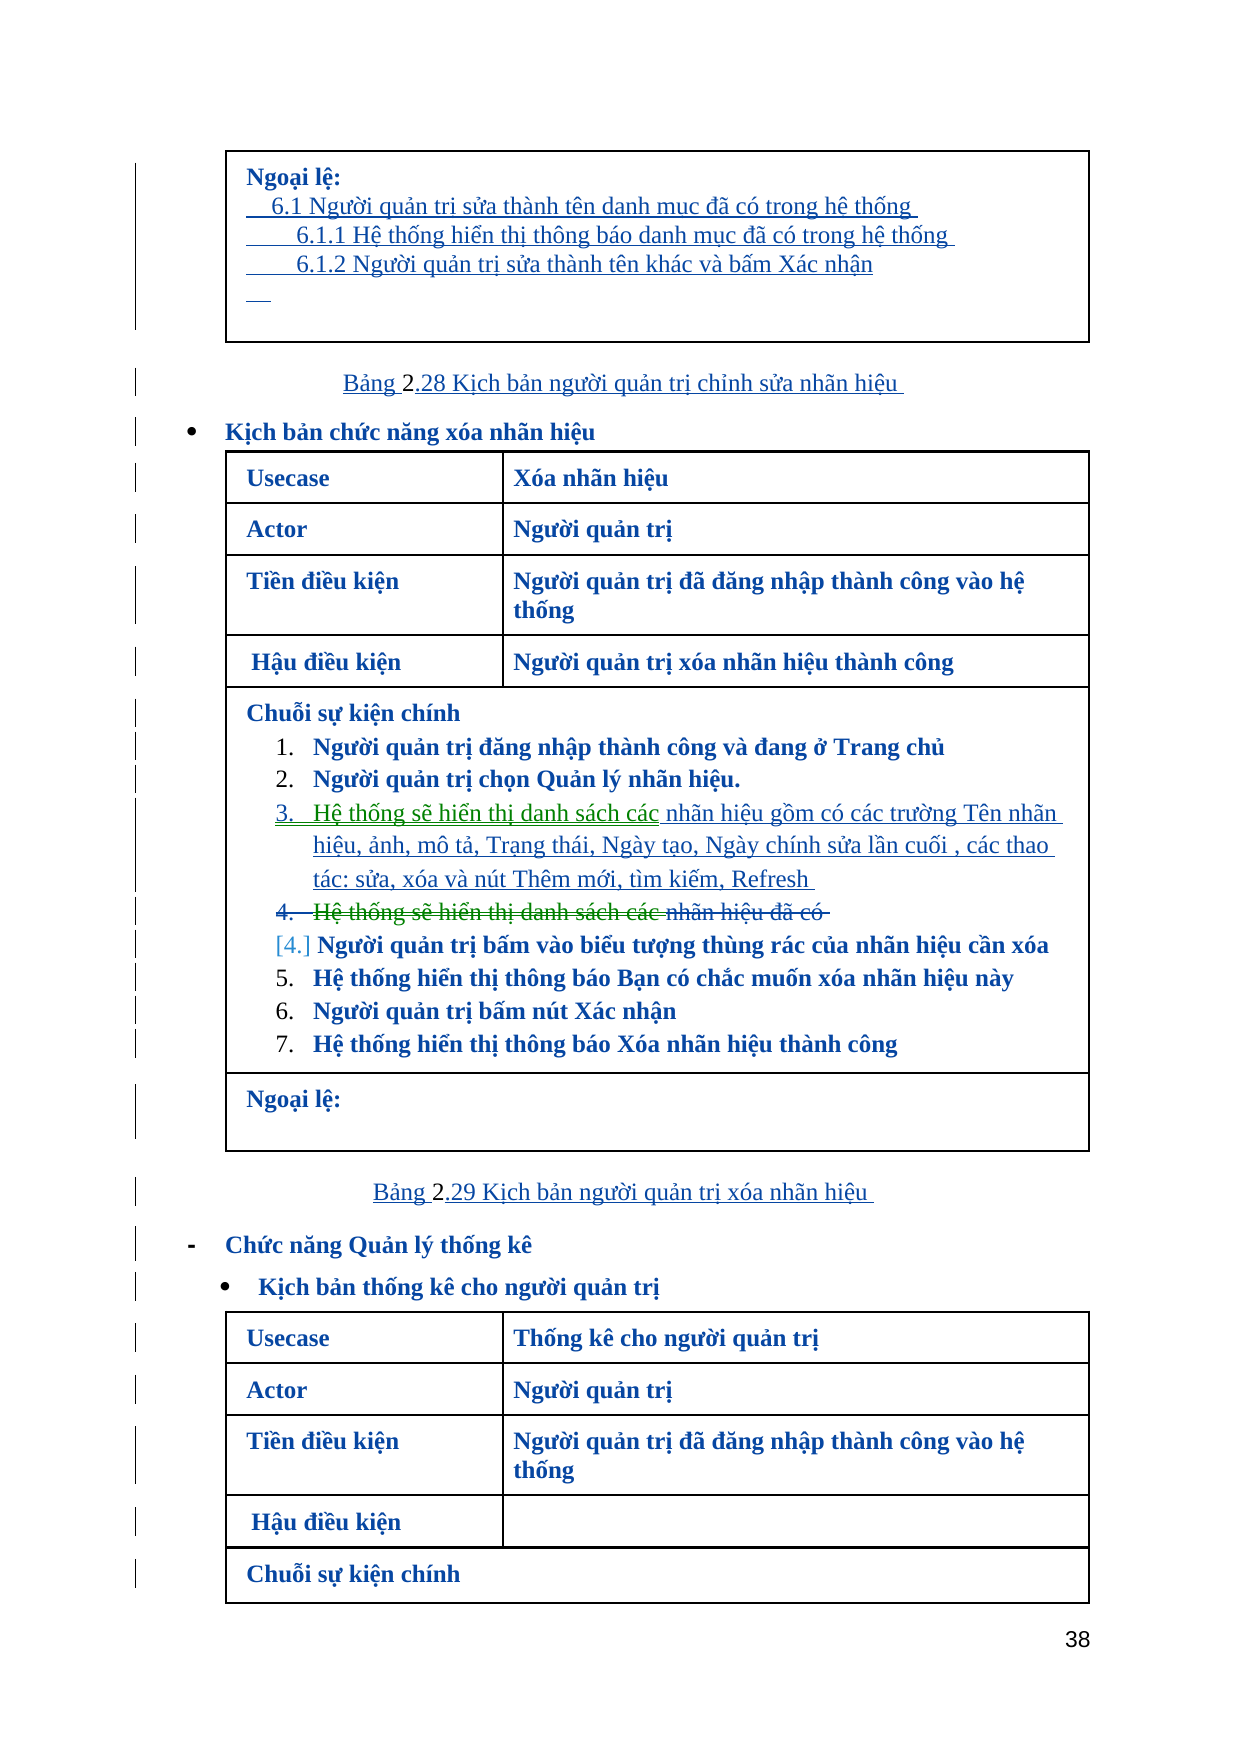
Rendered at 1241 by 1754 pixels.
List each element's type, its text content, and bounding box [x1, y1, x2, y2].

table_cell Người quản trị xóa nhãn hiệu thành công [504, 636, 1088, 686]
table_cell Ngoại lệ: [227, 152, 1088, 341]
table_cell [504, 1496, 1088, 1546]
table_cell Người quản trị đã đăng nhập thành công vào hệ thống [504, 1416, 1088, 1494]
text 2 [150, 368, 1090, 396]
table_header Thống kê cho người quản trị [504, 1313, 1088, 1362]
list Chức năng Quản lý thống kê [187, 1226, 1090, 1261]
table_cell Actor [227, 1364, 502, 1414]
table_cell Hậu điều kiện [227, 1496, 502, 1546]
list Kịch bản thống kê cho người quản trị [221, 1272, 1090, 1301]
table_header Usecase [227, 1313, 502, 1362]
text 2 [150, 1177, 1090, 1206]
table_cell Người quản trị [504, 1364, 1088, 1414]
table_cell Người quản trị đã đăng nhập thành công vào hệ thống [504, 556, 1088, 634]
table_cell Ngoại lệ: [227, 1074, 1088, 1150]
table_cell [227, 1549, 1088, 1602]
table_header Usecase [227, 453, 502, 502]
table_cell Hậu điều kiện [227, 636, 502, 686]
list Kịch bản chức năng xóa nhãn hiệu [187, 417, 1090, 446]
table_cell Actor [227, 504, 502, 554]
table_header Xóa nhãn hiệu [504, 453, 1088, 502]
table_cell Tiền điều kiện [227, 556, 502, 634]
table_cell Chuỗi sự kiện chính Người quản trị đăng nhập thành công và đang ở Trang chủ Người quản trị chọn Quản lý nhãn hiệu. Người quản trị bấm vào biểu tượng thùng rác của nhãn hiệu cần xóa Hệ thống hiển thị thông báo Bạn có chắc muốn xóa nhãn hiệu này Người quản trị bấm nút Xác nhận Hệ thống hiển thị thông báo Xóa nhãn hiệu thành công [227, 688, 1088, 1072]
table_cell Tiền điều kiện [227, 1416, 502, 1494]
table_cell Người quản trị [504, 504, 1088, 554]
